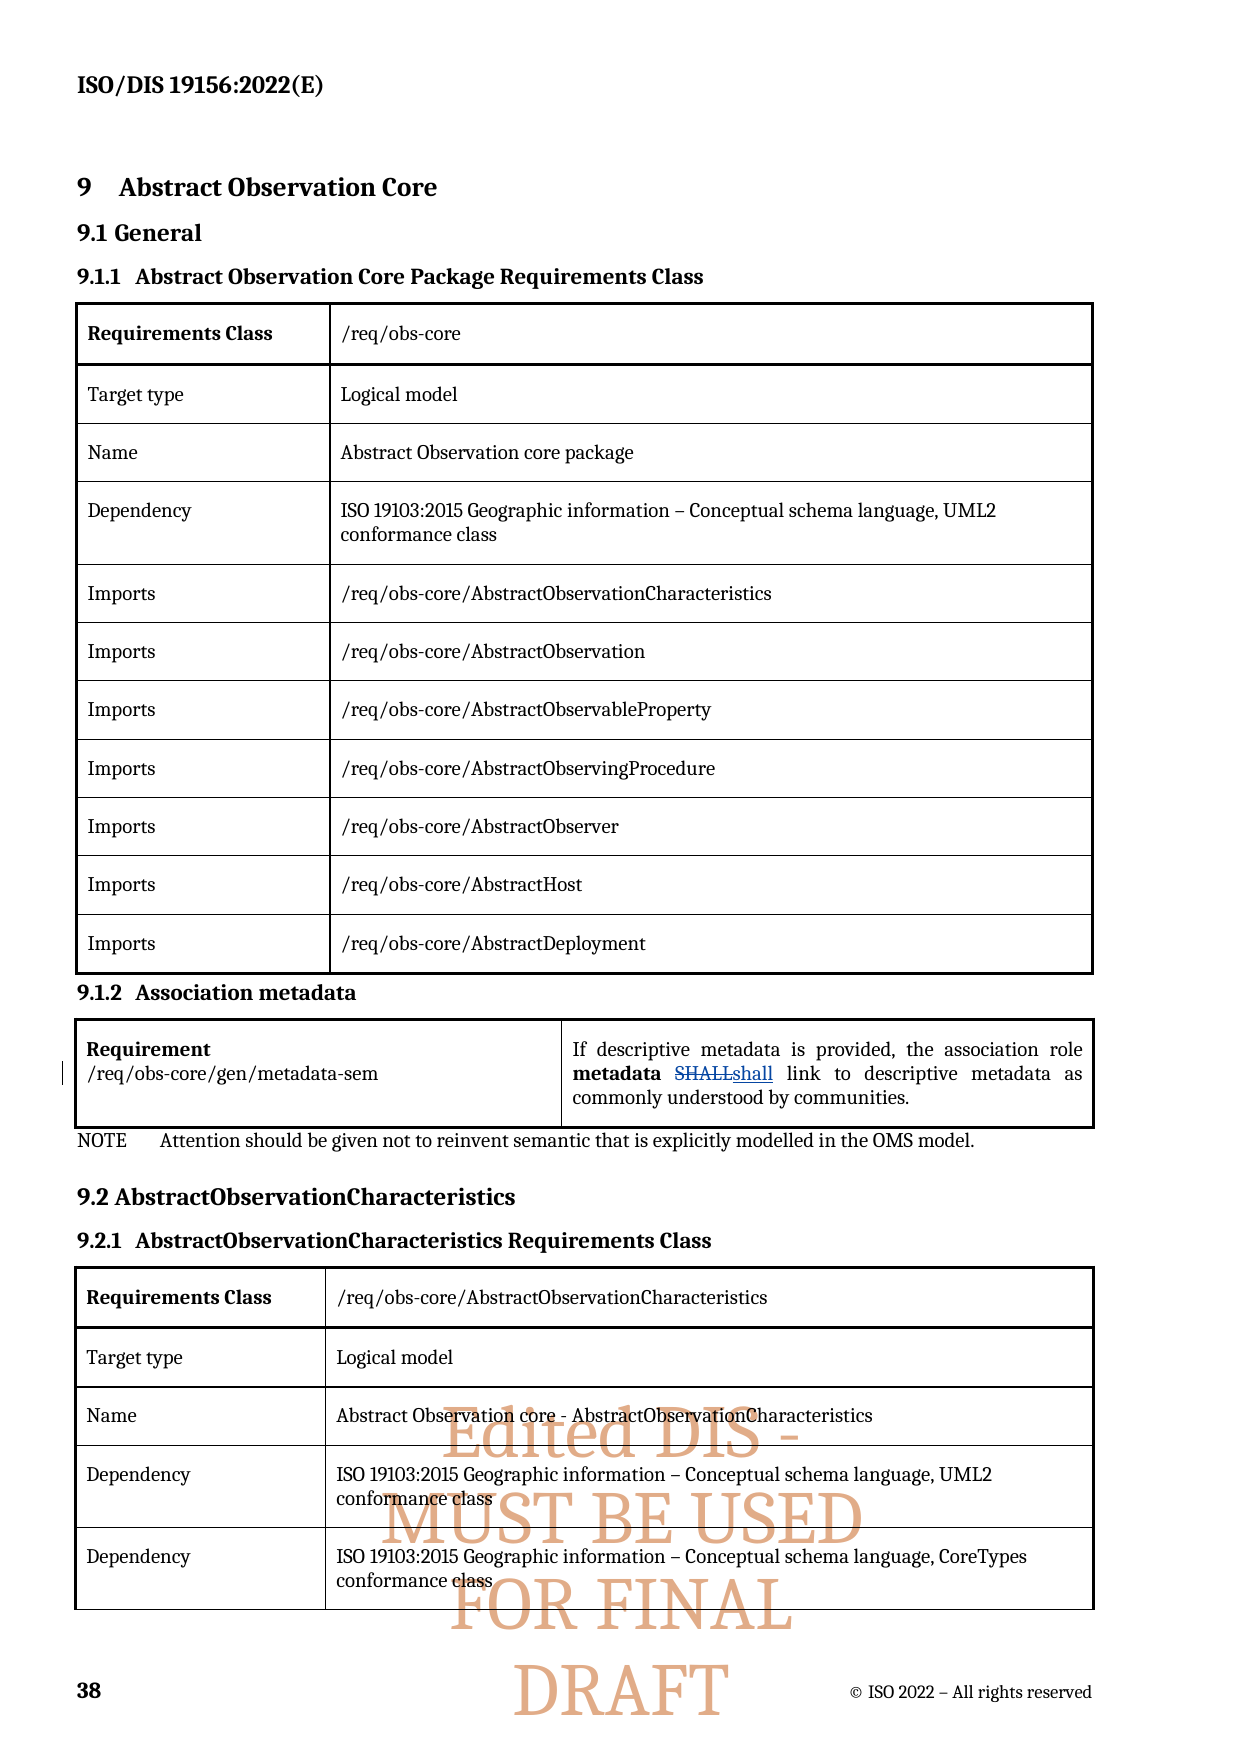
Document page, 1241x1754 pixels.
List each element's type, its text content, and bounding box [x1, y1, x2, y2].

table_header /req/obs-core/AbstractObservationCharacteristics [326, 1269, 1092, 1326]
table_cell /req/obs-core/AbstractObservation [331, 623, 1091, 680]
table_cell Dependency [78, 482, 329, 563]
table_cell Imports [78, 915, 329, 972]
table_cell Name [78, 424, 329, 481]
table_header Requirement /req/obs-core/gen/metadata-sem [77, 1021, 561, 1126]
table_cell Imports [78, 565, 329, 622]
table_cell Abstract Observation core - AbstractObservationCharacteristics [326, 1388, 1092, 1445]
table_header Requirements Class [78, 305, 329, 362]
subtitle Abstract Observation Core Package Requirements Class [77, 266, 1092, 289]
table_cell Imports [78, 681, 329, 738]
table_header Requirements Class [77, 1269, 325, 1326]
text NOTE Attention should be given not to reinvent semantic that is explicitly modelled in the OMS model. [77, 1129, 1092, 1153]
table_cell Logical model [326, 1329, 1092, 1386]
table_cell /req/obs-core/AbstractObservationCharacteristics [331, 565, 1091, 622]
table_header If descriptive metadata is provided, the association role metadata link to descriptive metadata as commonly understood by communities. [562, 1021, 1092, 1126]
table_cell Dependency [77, 1446, 325, 1527]
table_cell Imports [78, 856, 329, 913]
table_cell /req/obs-core/AbstractObservingProcedure [331, 740, 1091, 797]
subtitle AbstractObservationCharacteristics Requirements Class [77, 1229, 1092, 1253]
table_header /req/obs-core [331, 305, 1091, 362]
table_cell Target type [78, 366, 329, 423]
table_cell ISO 19103:2015 Geographic information – Conceptual schema language, UML2 conformance class [331, 482, 1091, 563]
table_cell Name [77, 1388, 325, 1445]
table_cell /req/obs-core/AbstractObservableProperty [331, 681, 1091, 738]
table_cell /req/obs-core/AbstractHost [331, 856, 1091, 913]
table_cell Imports [78, 740, 329, 797]
subtitle AbstractObservationCharacteristics [77, 1184, 1092, 1210]
table_cell Imports [78, 798, 329, 855]
table_cell Abstract Observation core package [331, 424, 1091, 481]
table_cell ISO 19103:2015 Geographic information – Conceptual schema language, CoreTypes conformance class [326, 1528, 1092, 1609]
subtitle Abstract Observation Core [77, 174, 1092, 202]
table_cell Logical model [331, 366, 1091, 423]
subtitle Association metadata [77, 981, 1092, 1005]
table_cell Target type [77, 1329, 325, 1386]
table_cell /req/obs-core/AbstractObserver [331, 798, 1091, 855]
table_cell Dependency [77, 1528, 325, 1609]
subtitle General [77, 221, 1092, 247]
table_cell Imports [78, 623, 329, 680]
table_cell /req/obs-core/AbstractDeployment [331, 915, 1091, 972]
table_cell ISO 19103:2015 Geographic information – Conceptual schema language, UML2 conformance class [326, 1446, 1092, 1527]
